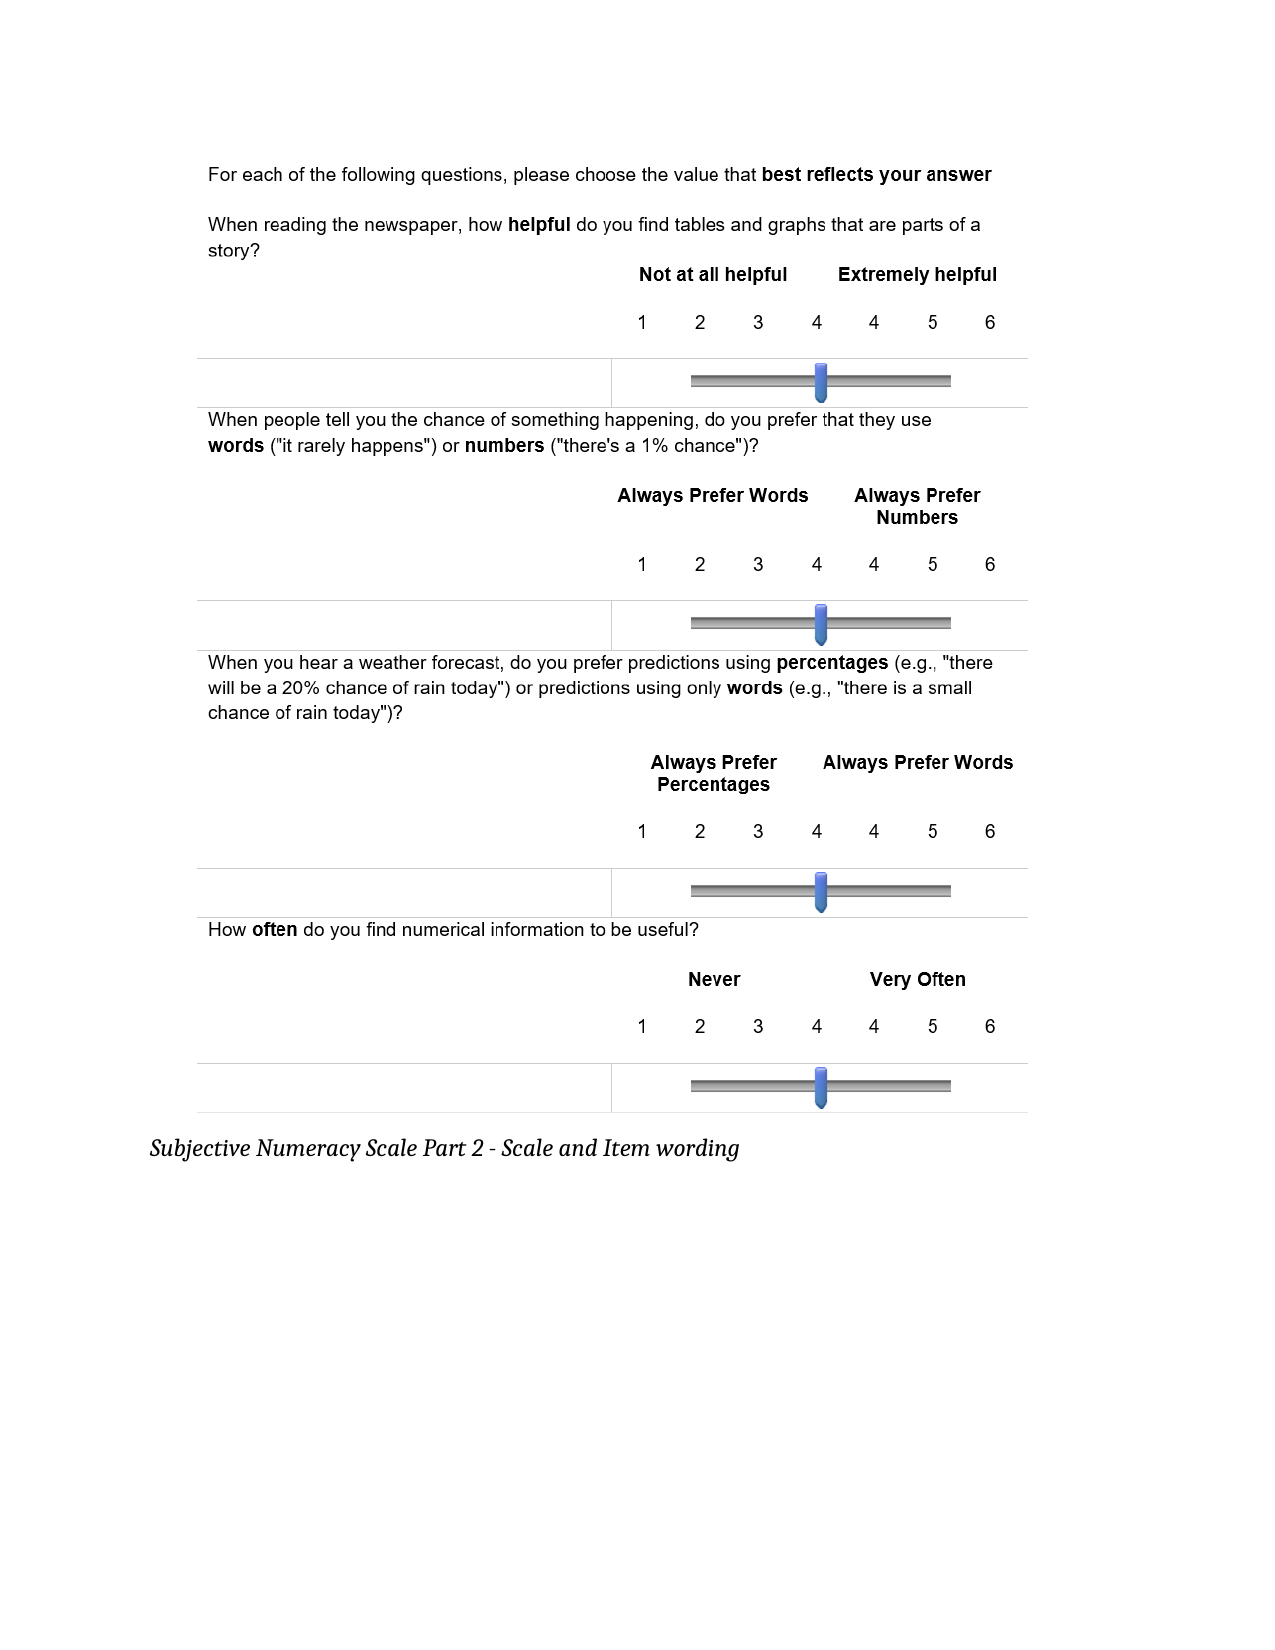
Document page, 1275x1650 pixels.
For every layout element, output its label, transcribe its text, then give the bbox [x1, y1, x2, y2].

picture [168, 150, 1044, 1113]
text Subjective Numeracy Scale Part 2 - Scale and Item wording [150, 1134, 1125, 1163]
